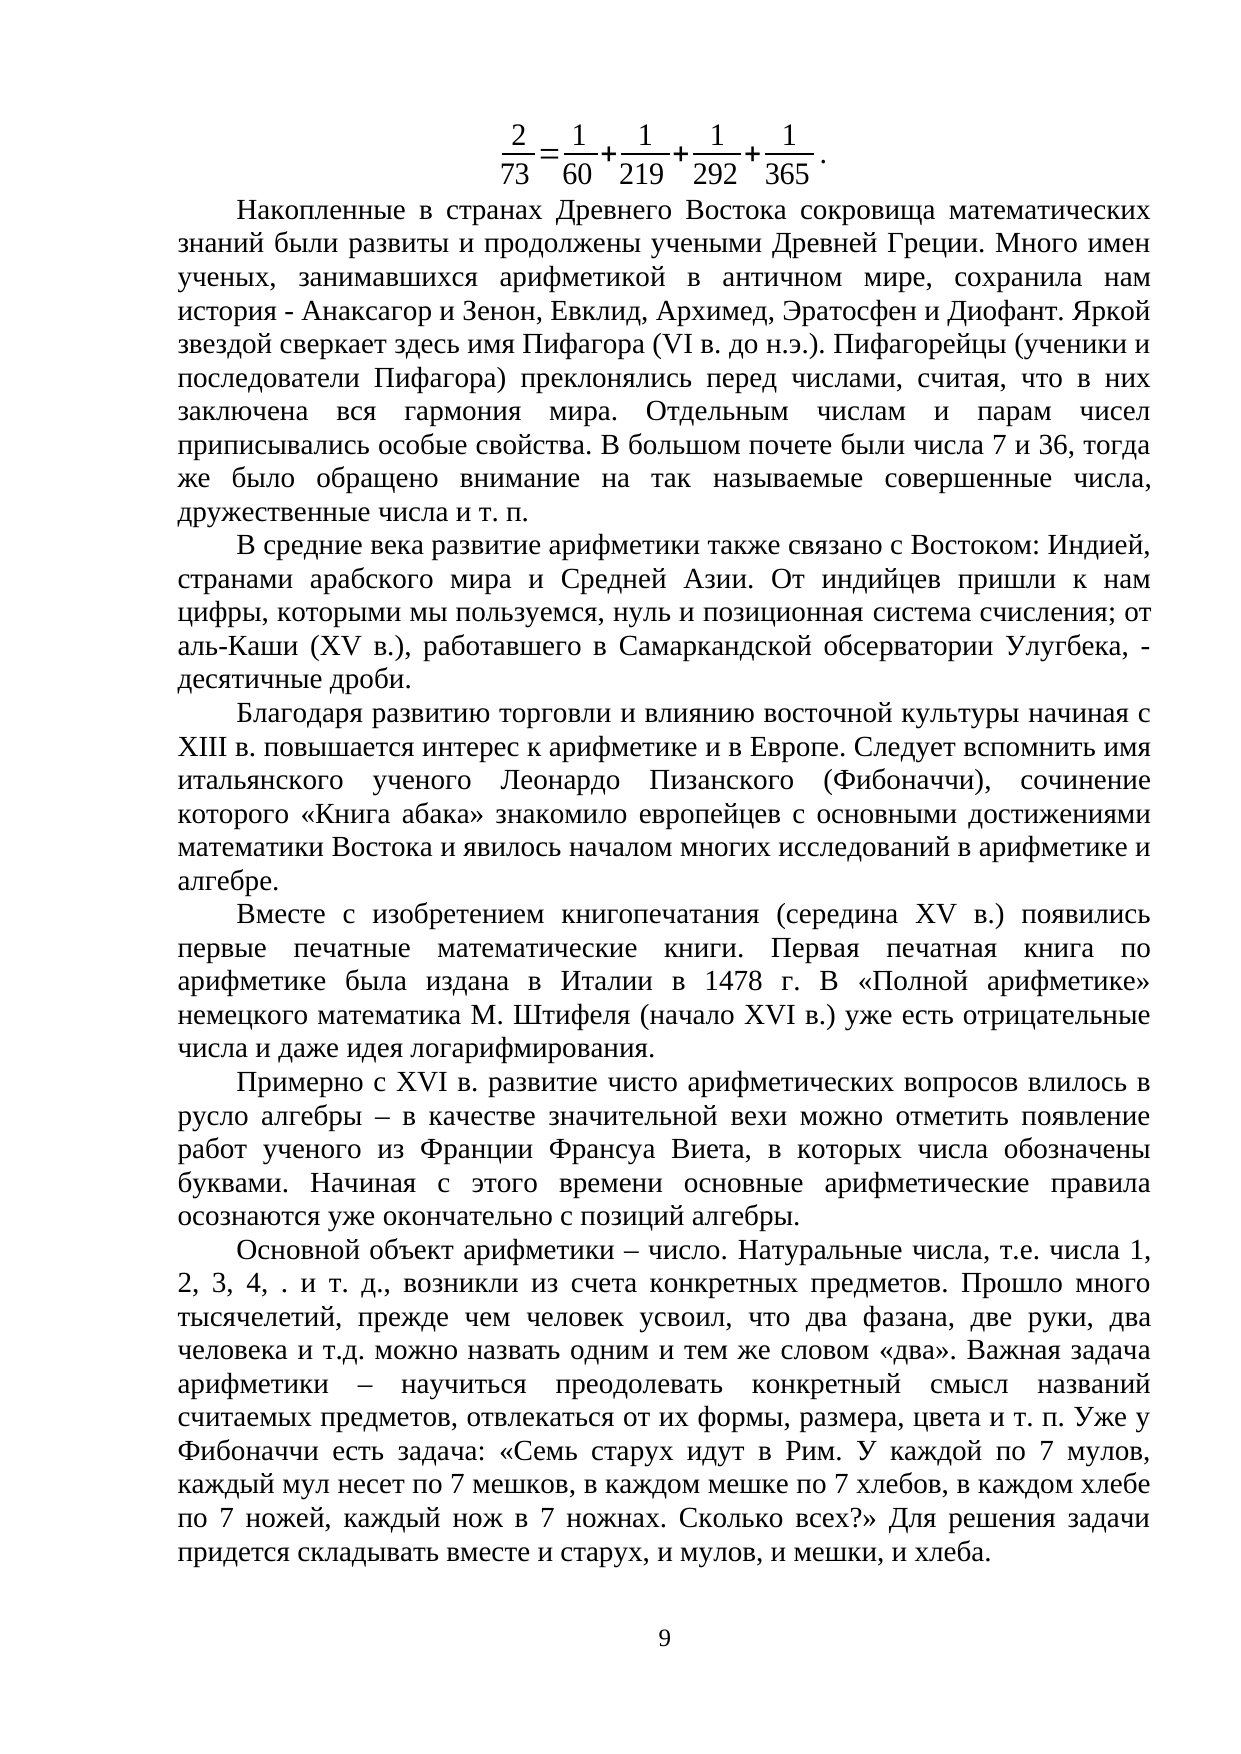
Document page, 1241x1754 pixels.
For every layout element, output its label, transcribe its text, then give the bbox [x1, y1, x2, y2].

text Благодаря развитию торговли и влиянию восточной культуры начиная с XIII в. повышается интерес к арифметике и в Европе. Следует вспомнить имя итальянского ученого Леонардо Пизанского (Фибоначчи), сочинение которого «Книга абака» знакомило европейцев с основными достижениями математики Востока и явилось началом многих исследований в арифметике и алгебре. [177, 695, 1152, 896]
text Вместе с изобретением книгопечатания (середина XV в.) появились первые печатные математические книги. Первая печатная книга по арифметике была издана в Италии в 1478 г. В «Полной арифметике» немецкого математика М. Штифеля (начало XVI в.) уже есть отрицательные числа и даже идея логарифмирования. [177, 896, 1152, 1064]
text Основной объект арифметики – число. Натуральные числа, т.е. числа 1, 2, 3, 4, . и т. д., возникли из счета конкретных предметов. Прошло много тысячелетий, прежде чем человек усвоил, что два фазана, две руки, два человека и т.д. можно назвать одним и тем же словом «два». Важная задача арифметики – научиться преодолевать конкретный смысл названий считаемых предметов, отвлекаться от их формы, размера, цвета и т. п. Уже у Фибоначчи есть задача: «Семь старух идут в Рим. У каждой по 7 мулов, каждый мул несет по 7 мешков, в каждом мешке по 7 хлебов, в каждом хлебе по 7 ножей, каждый нож в 7 ножнах. Сколько всех?» Для решения задачи придется складывать вместе и старух, и мулов, и мешки, и хлеба. [177, 1232, 1152, 1567]
text Примерно с XVI в. развитие чисто арифметических вопросов влилось в русло алгебры – в качестве значительной вехи можно отметить появление работ ученого из Франции Франсуа Виета, в которых числа обозначены буквами. Начиная с этого времени основные арифметические правила осознаются уже окончательно с позиций алгебры. [177, 1064, 1152, 1232]
text Накопленные в странах Древнего Востока сокровища математических знаний были развиты и продолжены учеными Древней Греции. Много имен ученых, занимавшихся арифметикой в античном мире, сохранила нам история - Анаксагор и Зенон, Евклид, Архимед, Эратосфен и Диофант. Яркой звездой сверкает здесь имя Пифагора (VI в. до н.э.). Пифагорейцы (ученики и последователи Пифагора) преклонялись перед числами, считая, что в них заключена вся гармония мира. Отдельным числам и парам чисел приписывались особые свойства. В большом почете были числа 7 и 36, тогда же было обращено внимание на так называемые совершенные числа, дружественные числа и т. п. [177, 192, 1152, 527]
text В средние века развитие арифметики также связано с Востоком: Индией, странами арабского мира и Средней Азии. От индийцев пришли к нам цифры, которыми мы пользуемся, нуль и позиционная система счисления; от аль-Каши (XV в.), работавшего в Самаркандской обсерватории Улугбека, - десятичные дроби. [177, 527, 1152, 695]
